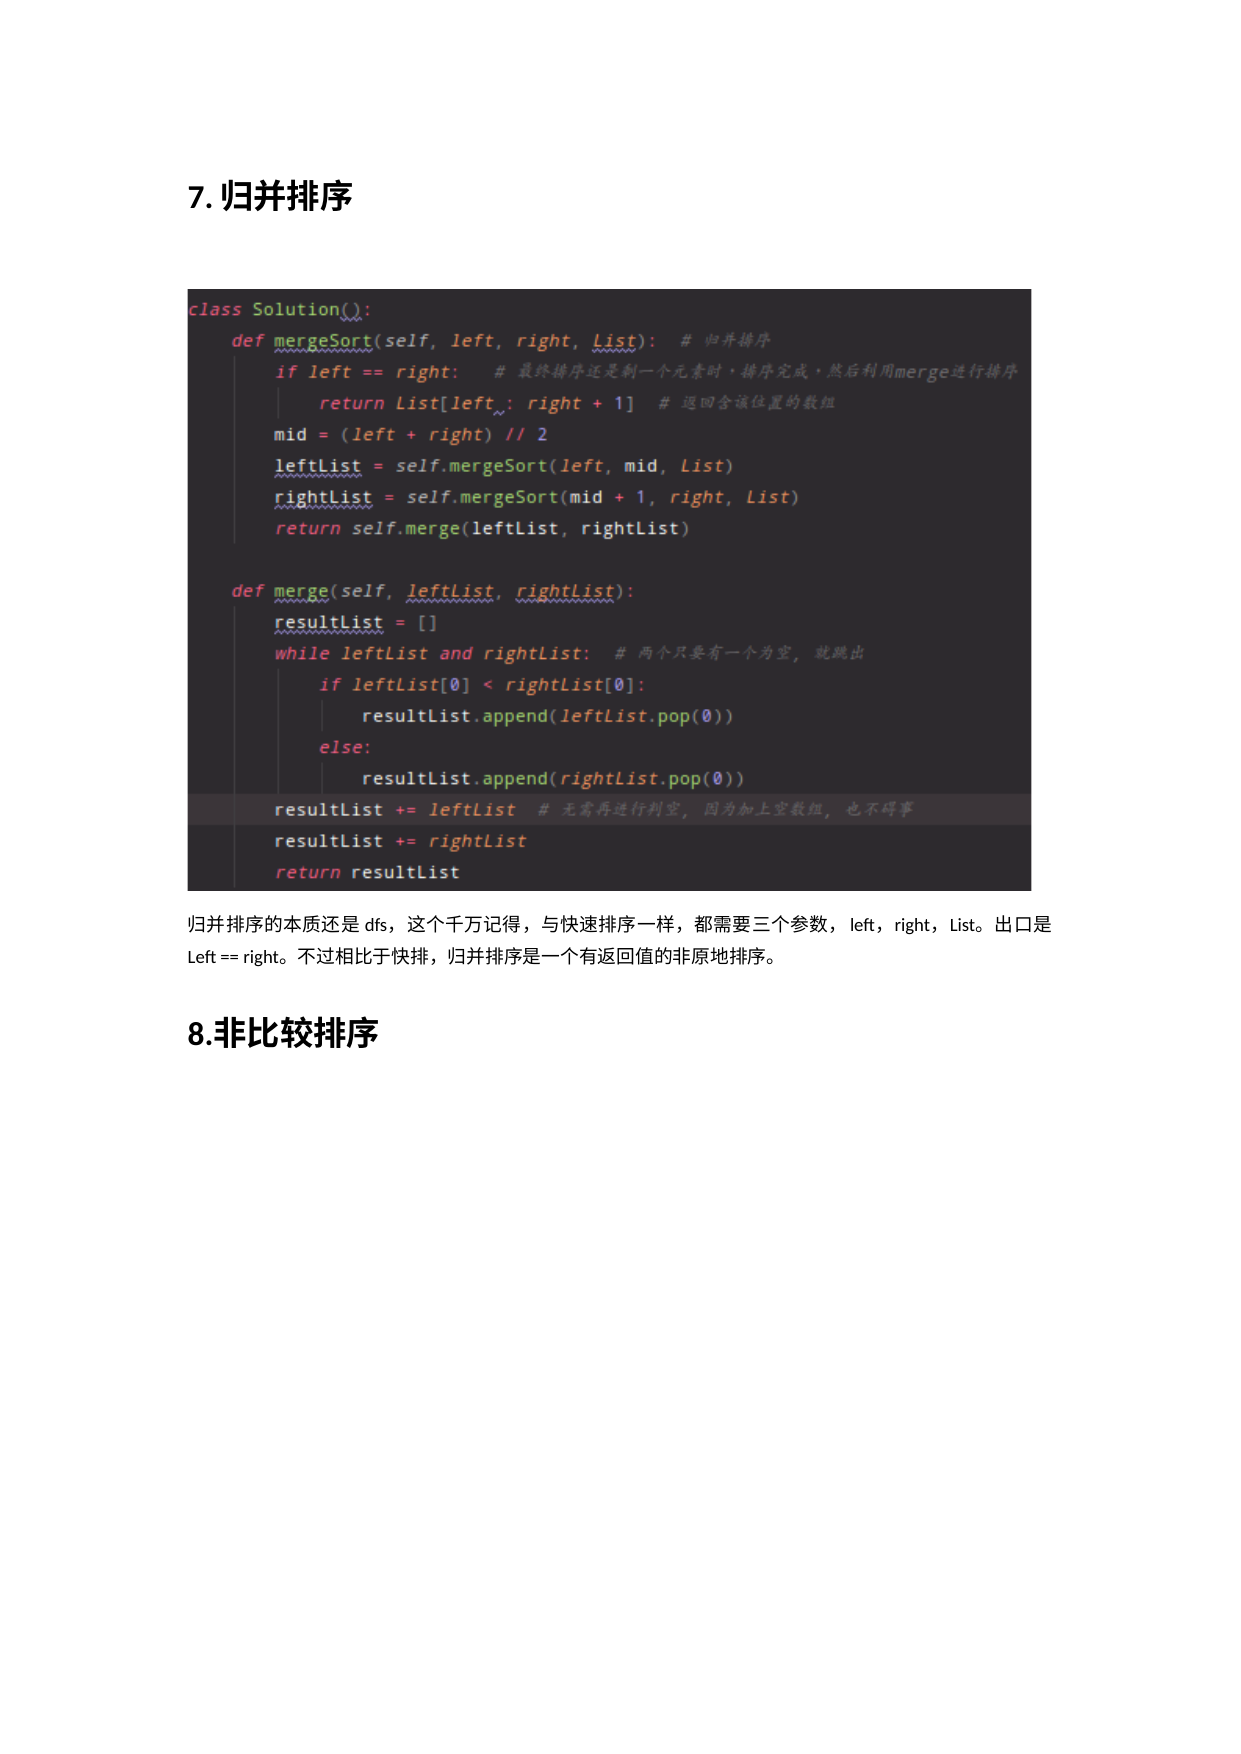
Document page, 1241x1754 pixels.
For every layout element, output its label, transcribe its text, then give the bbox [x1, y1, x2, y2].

subtitle 归并排序 [187, 162, 1053, 227]
text 归并排序的本质还是dfs，这个千万记得，与快速排序一样，都需要三个参数，left，right，List。出口是Left == right。不过相比于快排，归并排序是一个有返回值的非原地排序。 [187, 907, 1053, 972]
subtitle 8.非比较排序 [187, 999, 1053, 1064]
picture [187, 289, 1032, 891]
